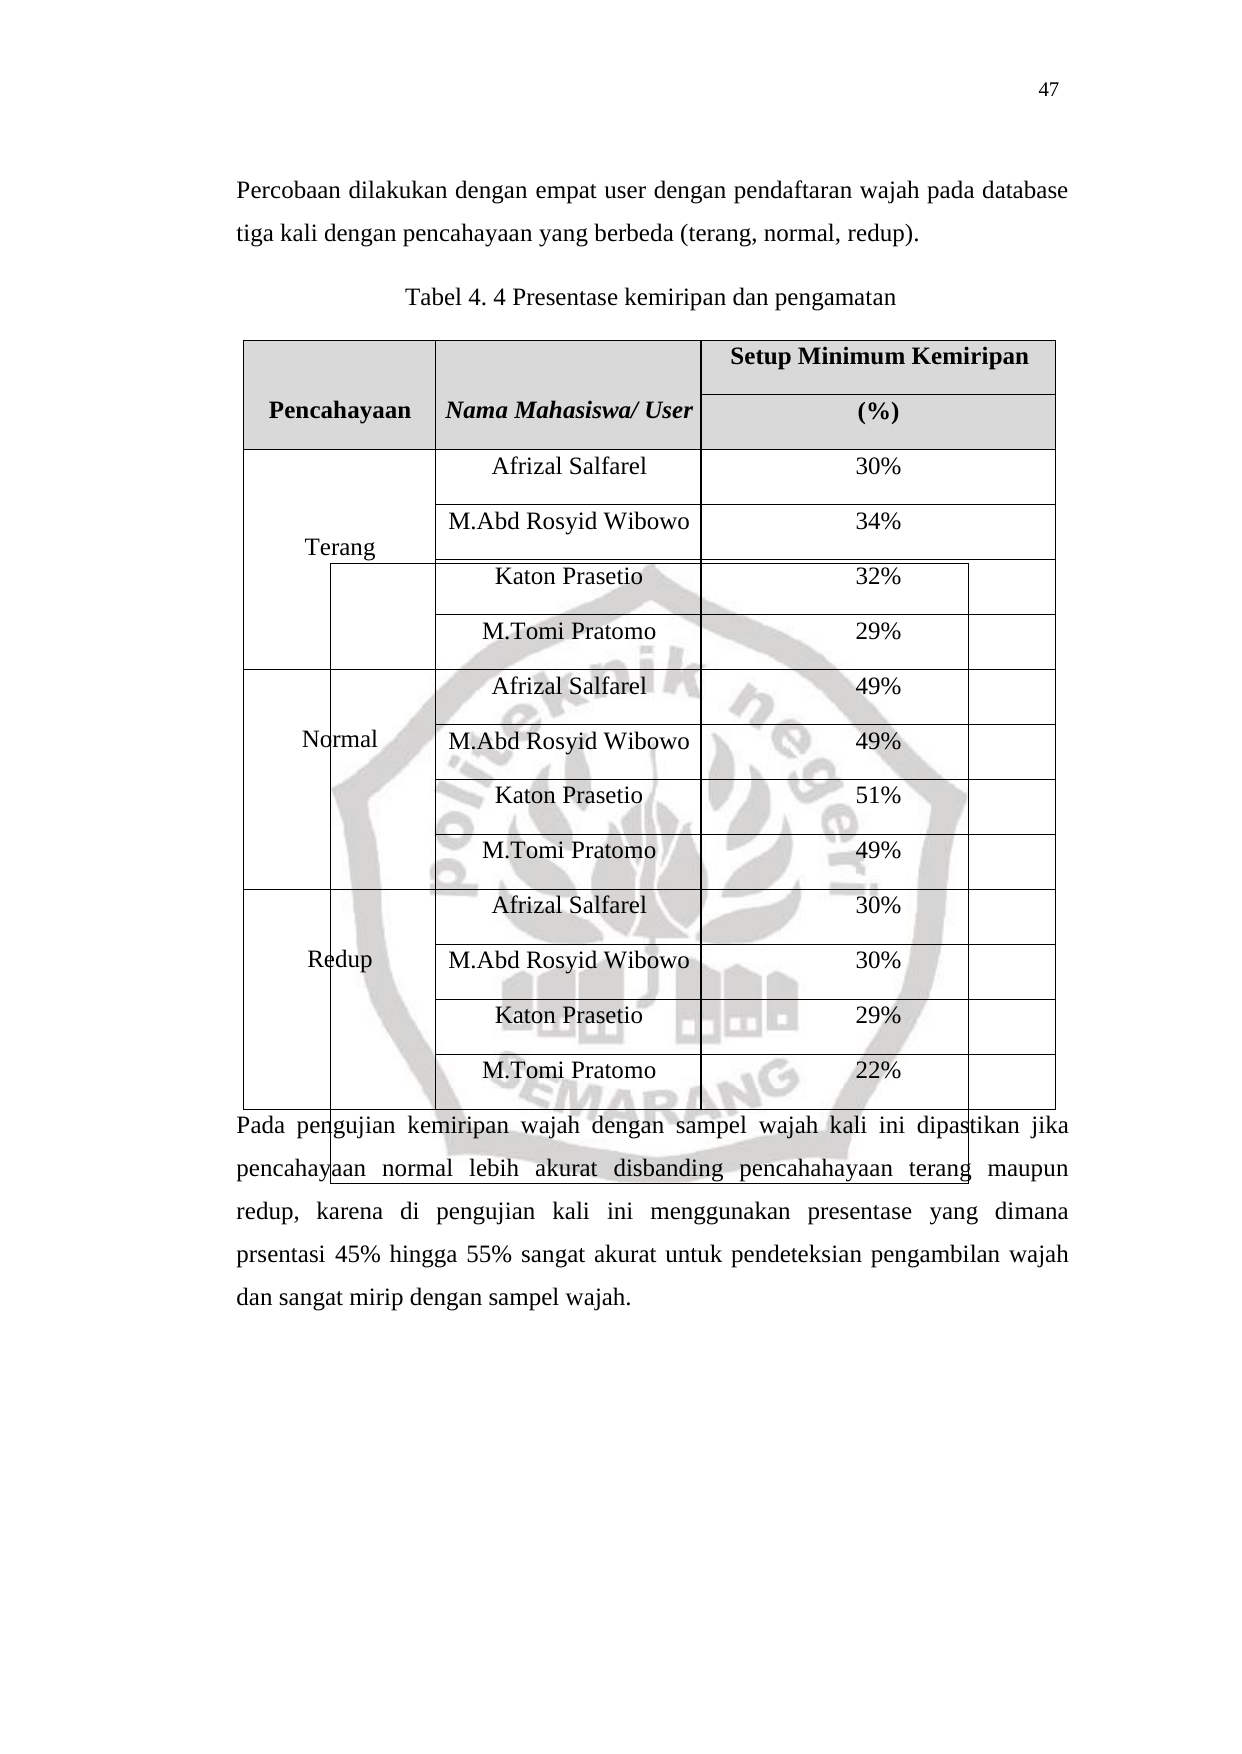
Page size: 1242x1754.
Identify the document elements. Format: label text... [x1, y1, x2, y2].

table_cell Afrizal Salfarel [436, 890, 700, 944]
table_cell 49% [702, 725, 1055, 779]
table_cell 32% [702, 560, 1055, 614]
table_cell 29% [702, 1000, 1055, 1054]
table_cell Katon Prasetio [436, 1000, 700, 1054]
table_cell M.Abd Rosyid Wibowo [436, 505, 700, 559]
table_header Setup Minimum Kemiripan [702, 341, 1055, 394]
table_header [436, 341, 700, 394]
table_cell Normal [244, 670, 435, 889]
table_cell M.Abd Rosyid Wibowo [436, 945, 700, 999]
table_cell 29% [702, 615, 1055, 669]
table_cell M.Tomi Pratomo [436, 1055, 700, 1109]
text Percobaan dilakukan dengan empat user dengan pendaftaran wajah pada database tiga kali dengan pencahayaan yang berbeda (terang, normal, redup). [236, 175, 1068, 247]
table_cell Terang [244, 450, 435, 669]
text Tabel 4. 4 Presentase kemiripan dan pengamatan [405, 282, 1077, 311]
table_cell 49% [702, 835, 1055, 889]
table_cell Katon Prasetio [436, 780, 700, 834]
table_cell Katon Prasetio [436, 560, 700, 614]
table_cell 30% [702, 945, 1055, 999]
table_cell (%) [702, 395, 1055, 449]
table_cell 34% [702, 505, 1055, 559]
table_cell 49% [702, 670, 1055, 724]
table_cell 22% [702, 1055, 1055, 1109]
table_cell 30% [702, 890, 1055, 944]
text Pada pengujian kemiripan wajah dengan sampel wajah kali ini dipastikan jika pencahayaan normal lebih akurat disbanding pencahahayaan terang maupun redup, karena di pengujian kali ini menggunakan presentase yang dimana prsentasi 45% hingga 55% sangat akurat untuk pendeteksian pengambilan wajah dan sangat mirip dengan sampel wajah. [236, 1110, 1069, 1311]
table_cell Redup [244, 890, 435, 1109]
table_cell M.Tomi Pratomo [436, 835, 700, 889]
table_cell Pencahayaan [244, 394, 435, 449]
table_cell Nama Mahasiswa/ User [436, 394, 700, 449]
table_header [244, 341, 435, 394]
table_cell Afrizal Salfarel [436, 670, 700, 724]
table_cell 30% [702, 450, 1055, 504]
table_cell M.Tomi Pratomo [436, 615, 700, 669]
table_cell M.Abd Rosyid Wibowo [436, 725, 700, 779]
table_cell 51% [702, 780, 1055, 834]
table_cell Afrizal Salfarel [436, 450, 700, 504]
